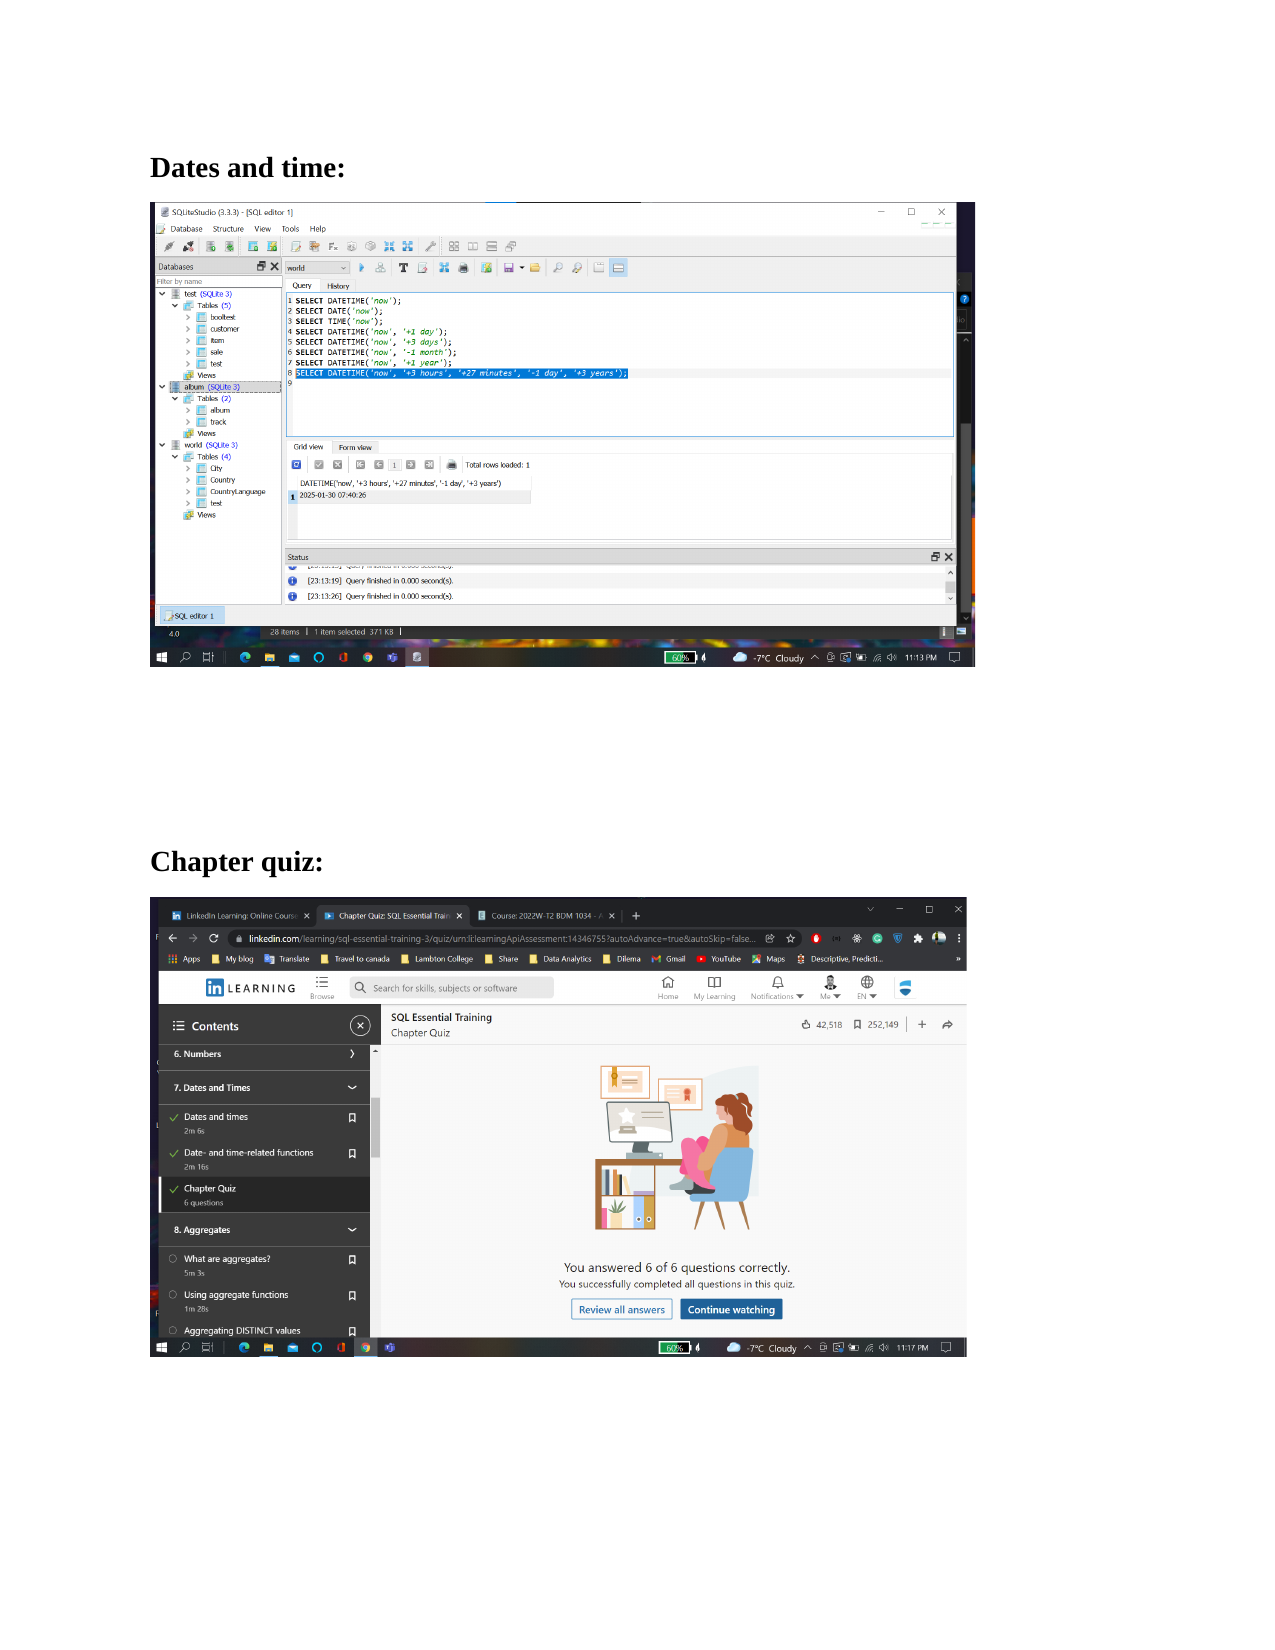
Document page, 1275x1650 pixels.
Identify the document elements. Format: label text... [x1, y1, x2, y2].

text Dates and time: [150, 150, 1125, 183]
picture [150, 897, 967, 1357]
picture [150, 202, 976, 667]
text Chapter quiz: [150, 844, 1125, 878]
